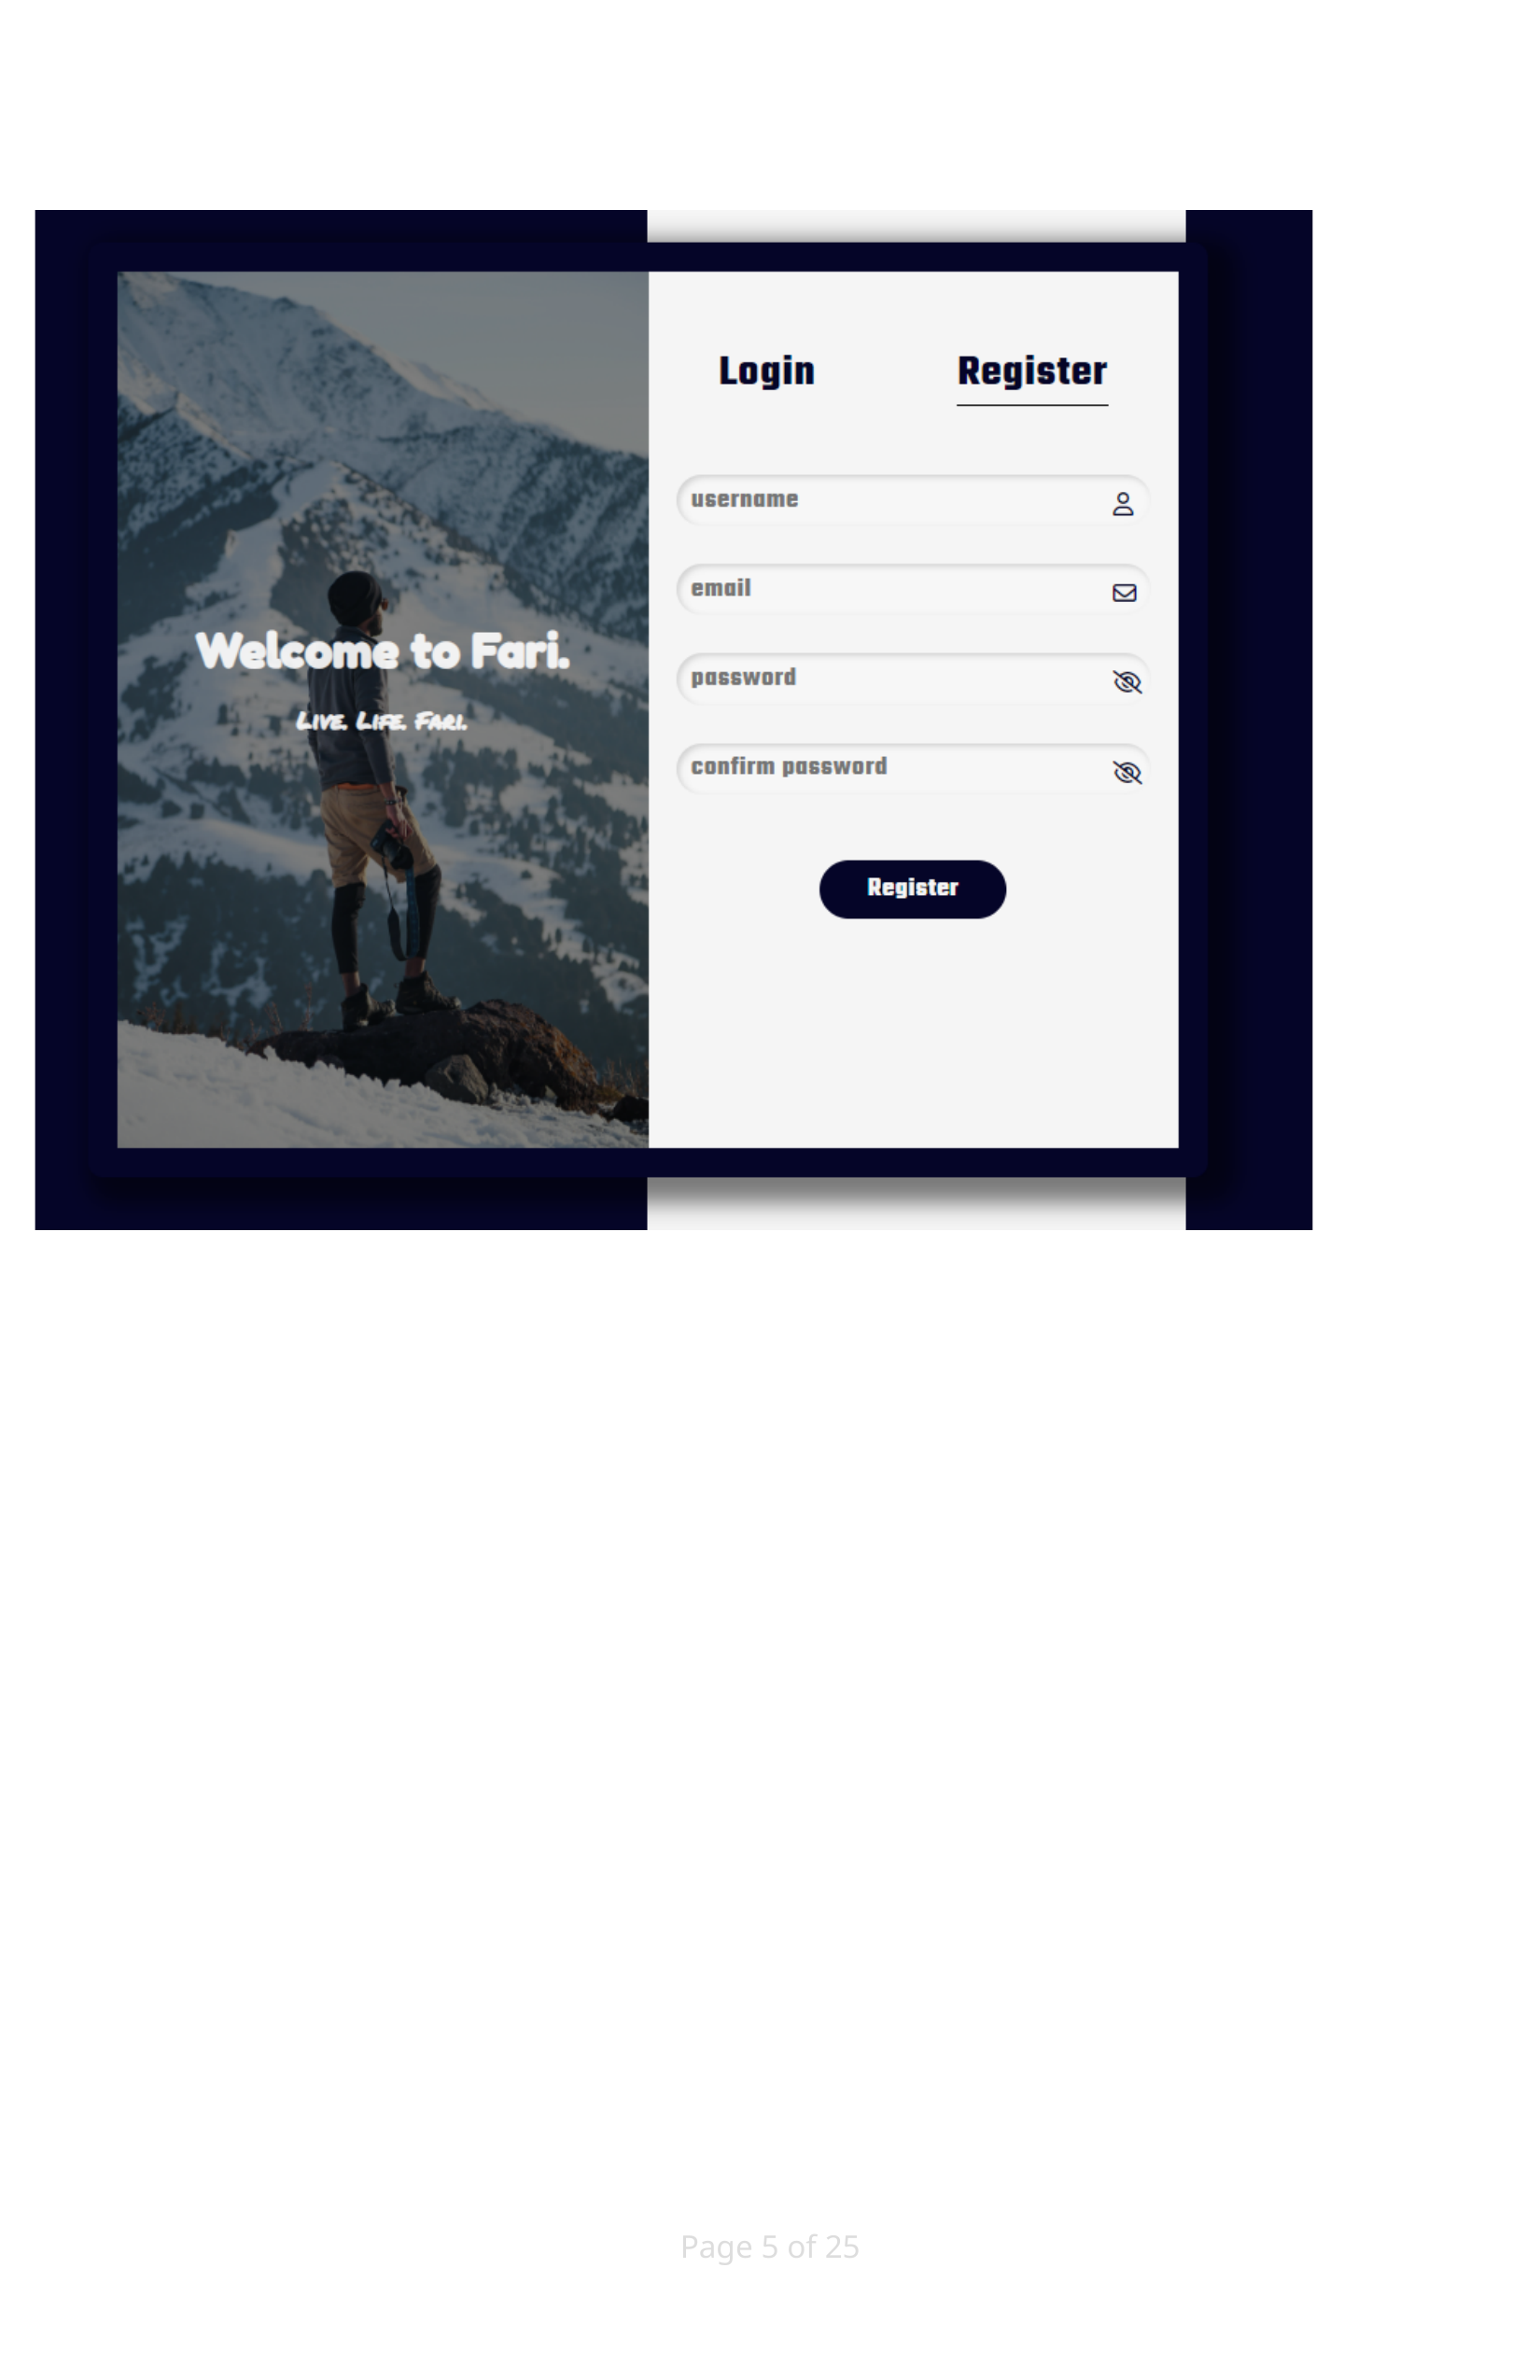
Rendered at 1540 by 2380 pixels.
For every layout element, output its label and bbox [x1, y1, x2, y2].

picture [35, 210, 1313, 1230]
